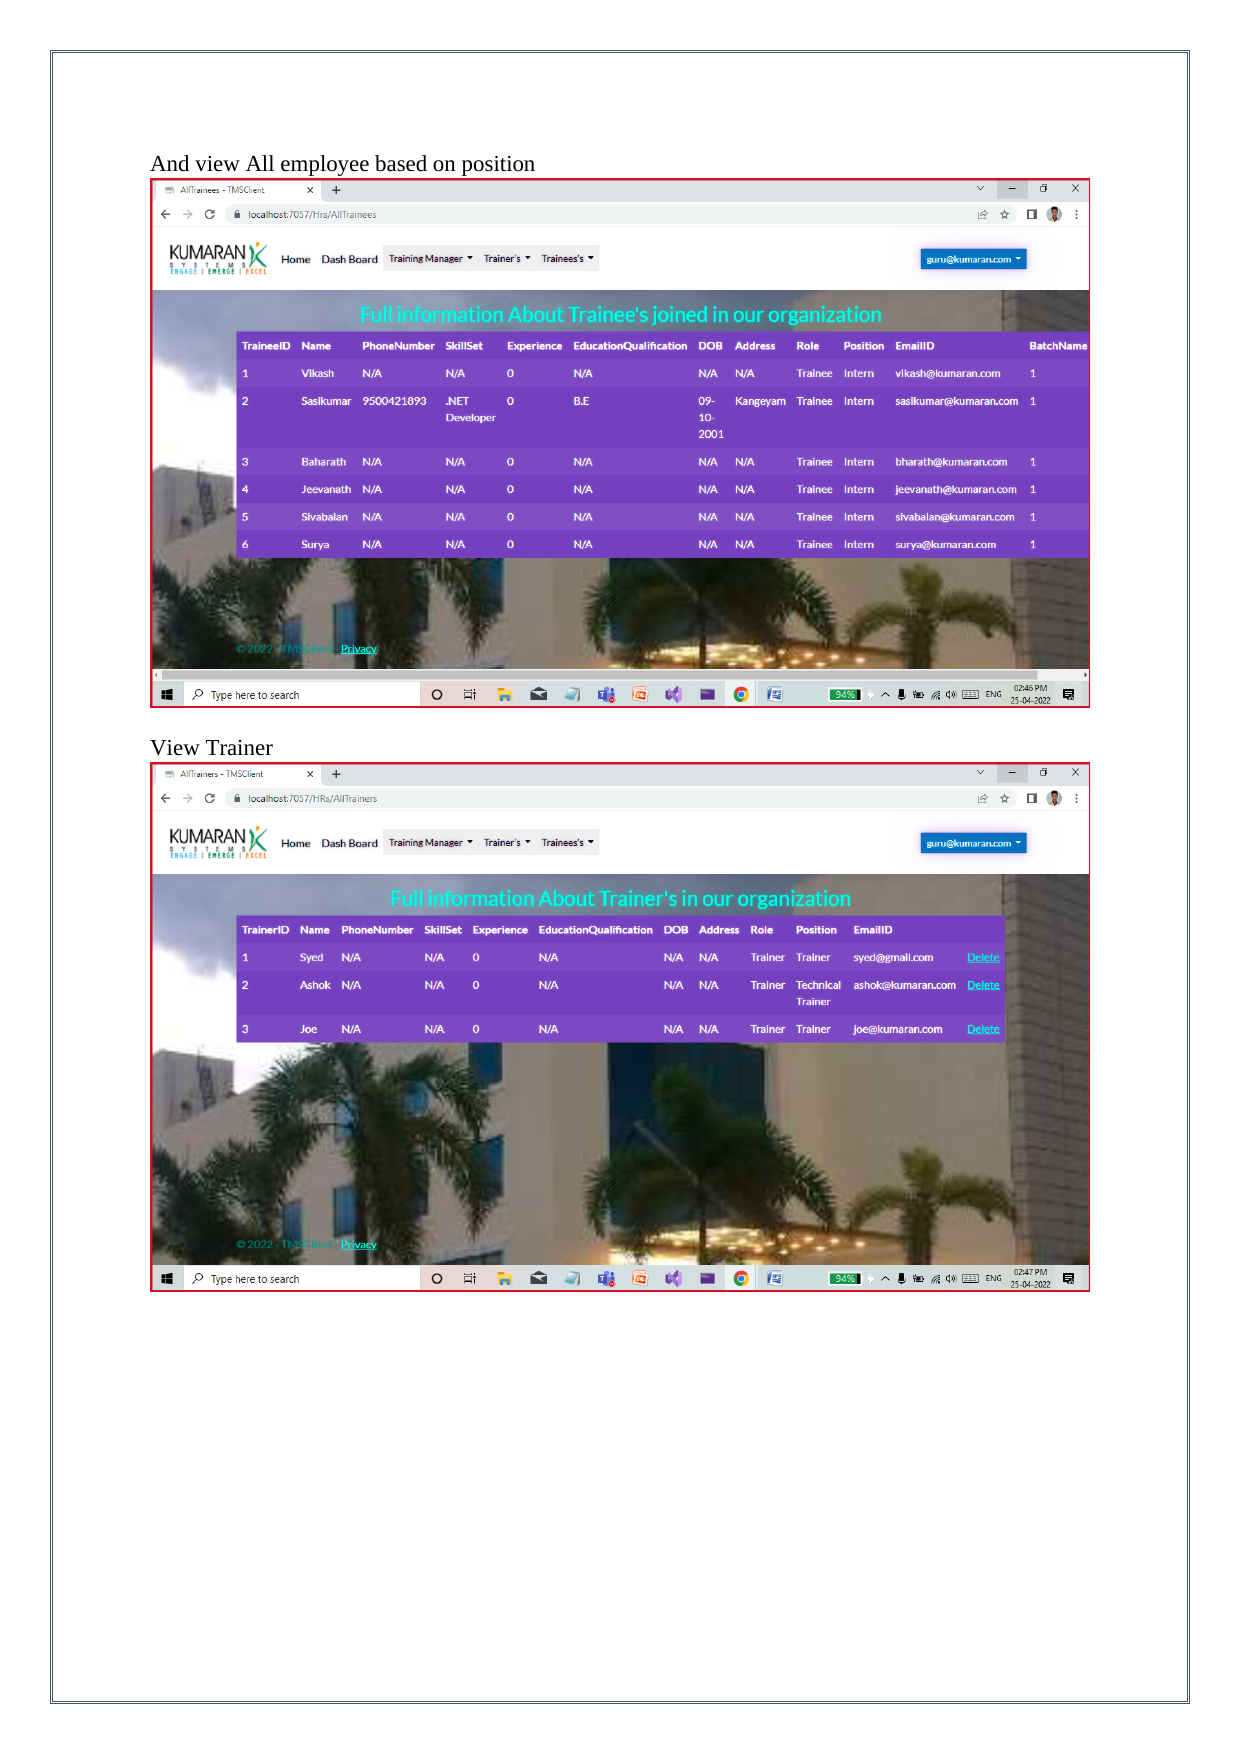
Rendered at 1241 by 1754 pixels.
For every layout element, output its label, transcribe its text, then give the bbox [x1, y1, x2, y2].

text View Trainer [150, 734, 1090, 762]
picture [150, 762, 1091, 1292]
text And view All employee based on position [150, 150, 1090, 178]
picture [150, 178, 1091, 708]
